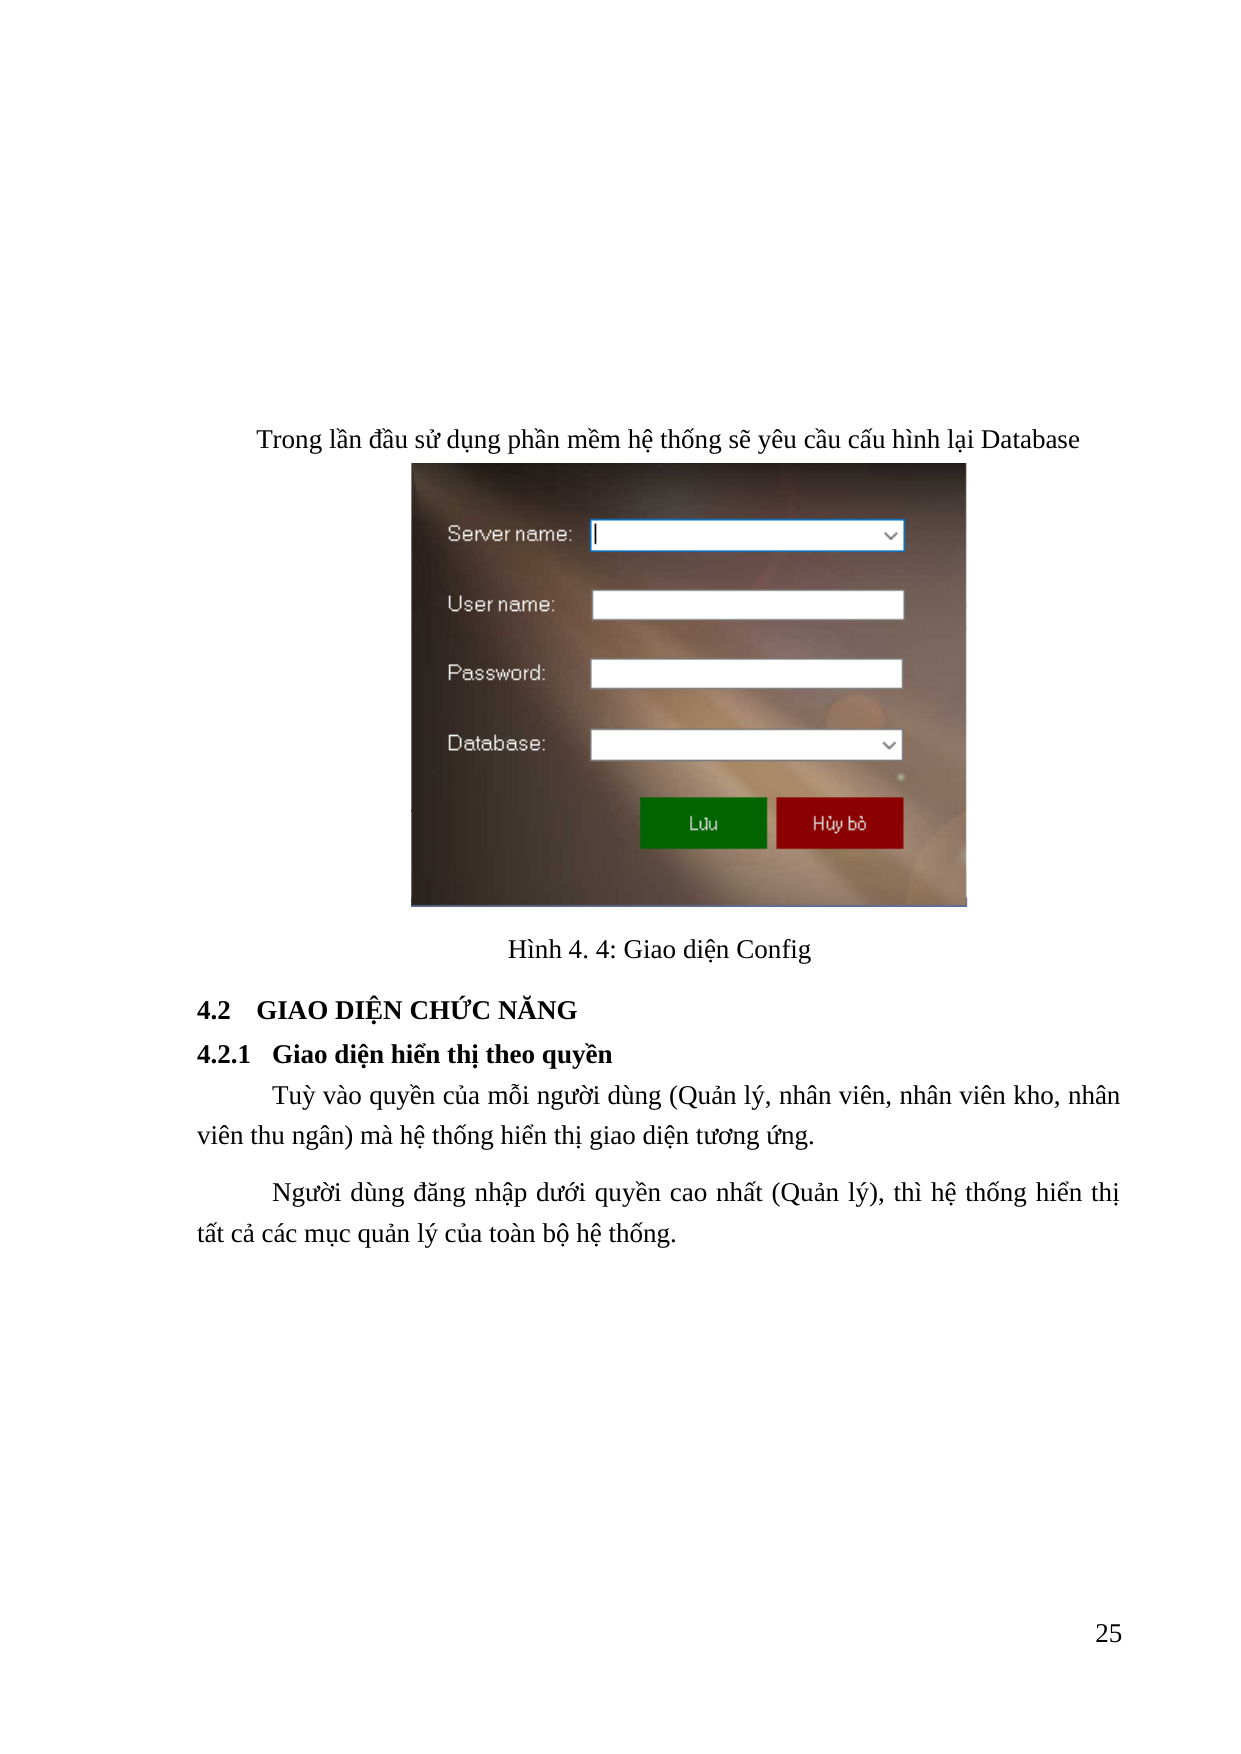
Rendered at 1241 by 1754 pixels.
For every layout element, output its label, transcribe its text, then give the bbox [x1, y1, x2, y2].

list Trong lần đầu sử dụng phần mềm hệ thống sẽ yêu cầu cấu hình lại Database [256, 423, 1122, 454]
subtitle Giao diện hiển thị theo quyền [197, 1039, 1122, 1070]
picture [411, 463, 968, 907]
subtitle GIAO DIỆN CHỨC NĂNG [197, 994, 1122, 1025]
text Hình 4. 4: Giao diện Config [197, 933, 1122, 964]
list Người dùng đăng nhập dưới quyền cao nhất (Quản lý), thì hệ thống hiển thị tất cả các mục quản lý của toàn bộ hệ thống. [197, 1177, 1122, 1248]
text Tuỳ vào quyền của mỗi người dùng (Quản lý, nhân viên, nhân viên kho, nhân viên thu ngân) mà hệ thống hiển thị giao diện tương ứng. [197, 1079, 1122, 1151]
